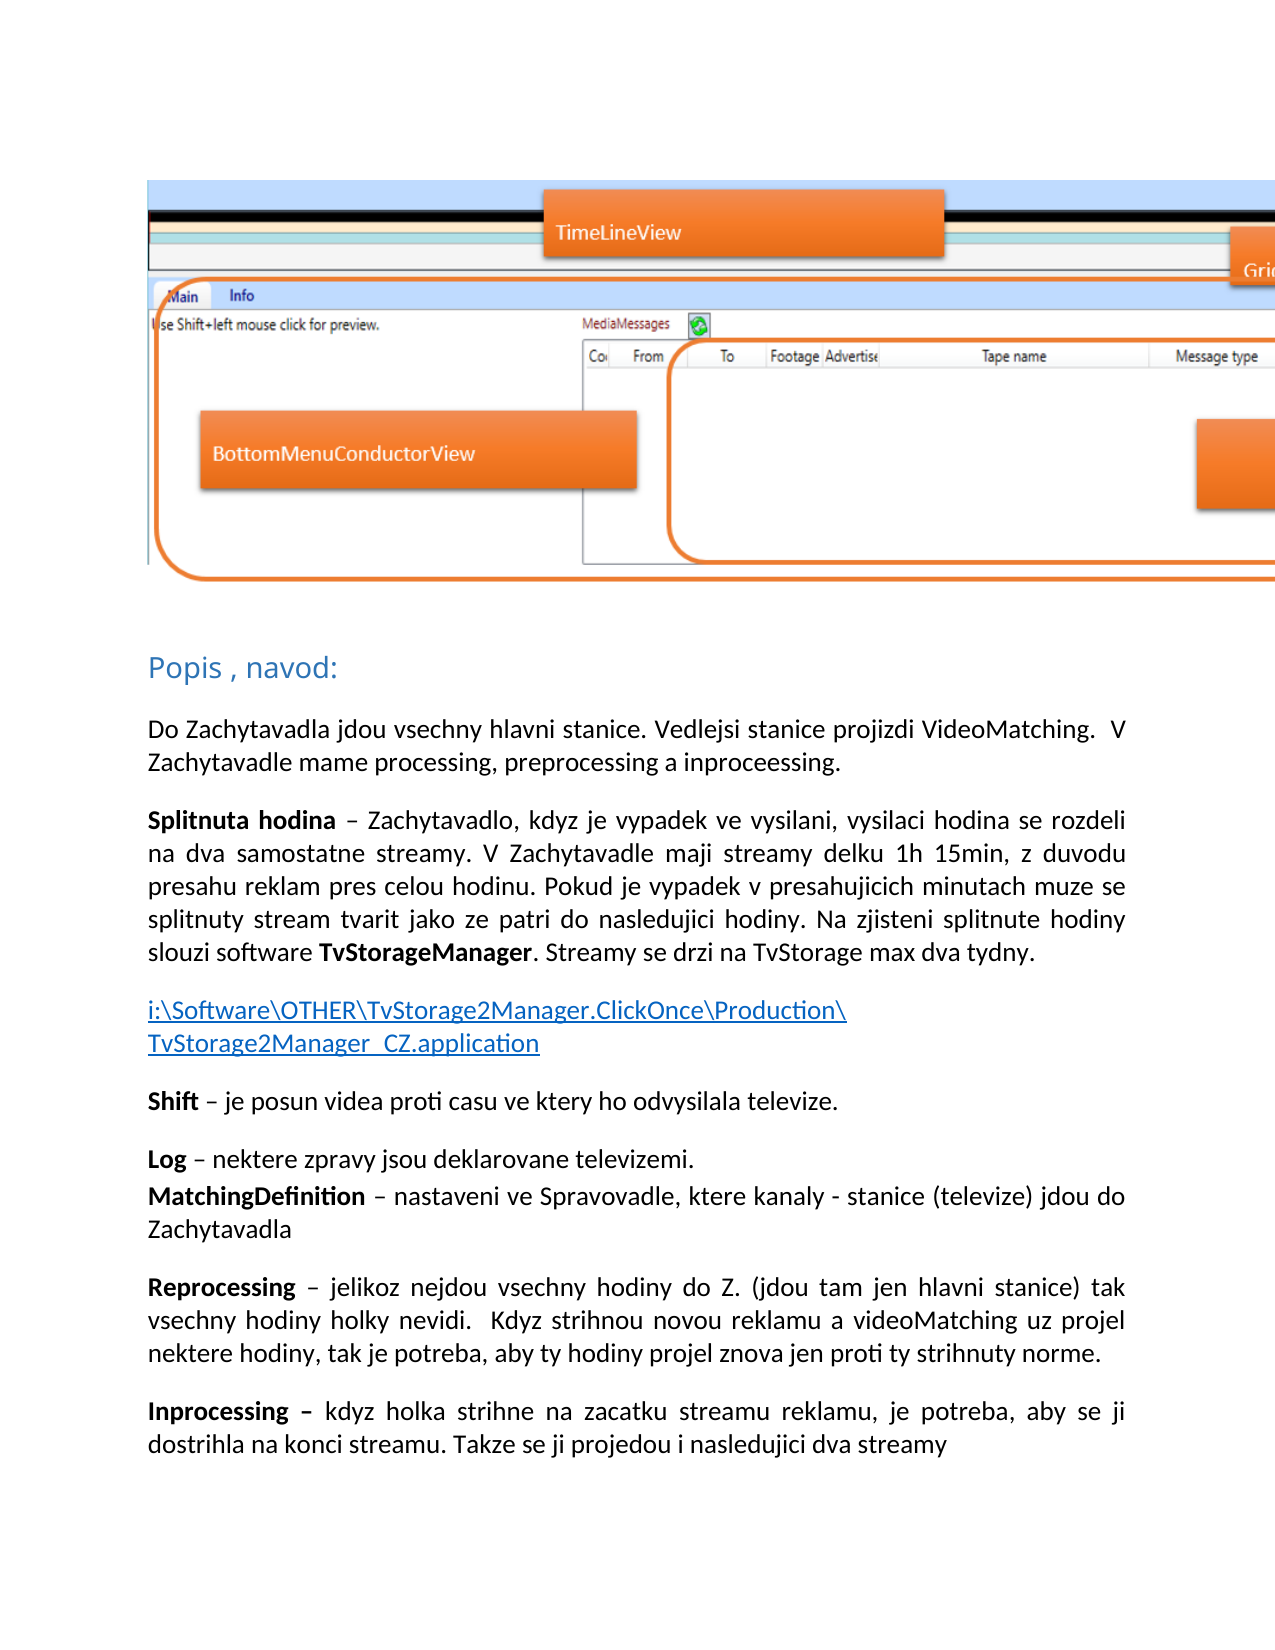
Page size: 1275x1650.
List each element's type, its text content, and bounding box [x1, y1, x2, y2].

text Shift – je posun videa proti casu ve ktery ho odvysilala televize. [148, 1084, 1127, 1117]
subtitle Popis , navod: [148, 647, 1127, 687]
text i:\Software\OTHER\TvStorage2Manager.ClickOnce\Production\TvStorage2Manager_CZ.application [148, 993, 1127, 1059]
text MatchingDefinition – nastaveni ve Spravovadle, ktere kanaly - stanice (televize) jdou do Zachytavadla [148, 1179, 1127, 1245]
picture [147, 180, 1275, 590]
text Do Zachytavadla jdou vsechny hlavni stanice. Vedlejsi stanice projizdi VideoMatching. V Zachytavadle mame processing, preprocessing a inproceessing. [148, 712, 1127, 778]
text Splitnuta hodina – Zachytavadlo, kdyz je vypadek ve vysilani, vysilaci hodina se rozdeli na dva samostatne streamy. V Zachytavadle maji streamy delku 1h 15min, z duvodu presahu reklam pres celou hodinu. Pokud je vypadek v presahujicich minutach muze se splitnuty stream tvarit jako ze patri do nasledujici hodiny. Na zjisteni splitnute hodiny slouzi software TvStorageManager. Streamy se drzi na TvStorage max dva tydny. [148, 803, 1127, 968]
text Log – nektere zpravy jsou deklarovane televizemi. [148, 1142, 1127, 1175]
text Inprocessing – kdyz holka strihne na zacatku streamu reklamu, je potreba, aby se ji dostrihla na konci streamu. Takze se ji projedou i nasledujici dva streamy [148, 1394, 1127, 1461]
text Reprocessing – jelikoz nejdou vsechny hodiny do Z. (jdou tam jen hlavni stanice) tak vsechny hodiny holky nevidi. Kdyz strihnou novou reklamu a videoMatching uz projel nektere hodiny, tak je potreba, aby ty hodiny projel znova jen proti ty strihnuty norme. [148, 1270, 1127, 1369]
